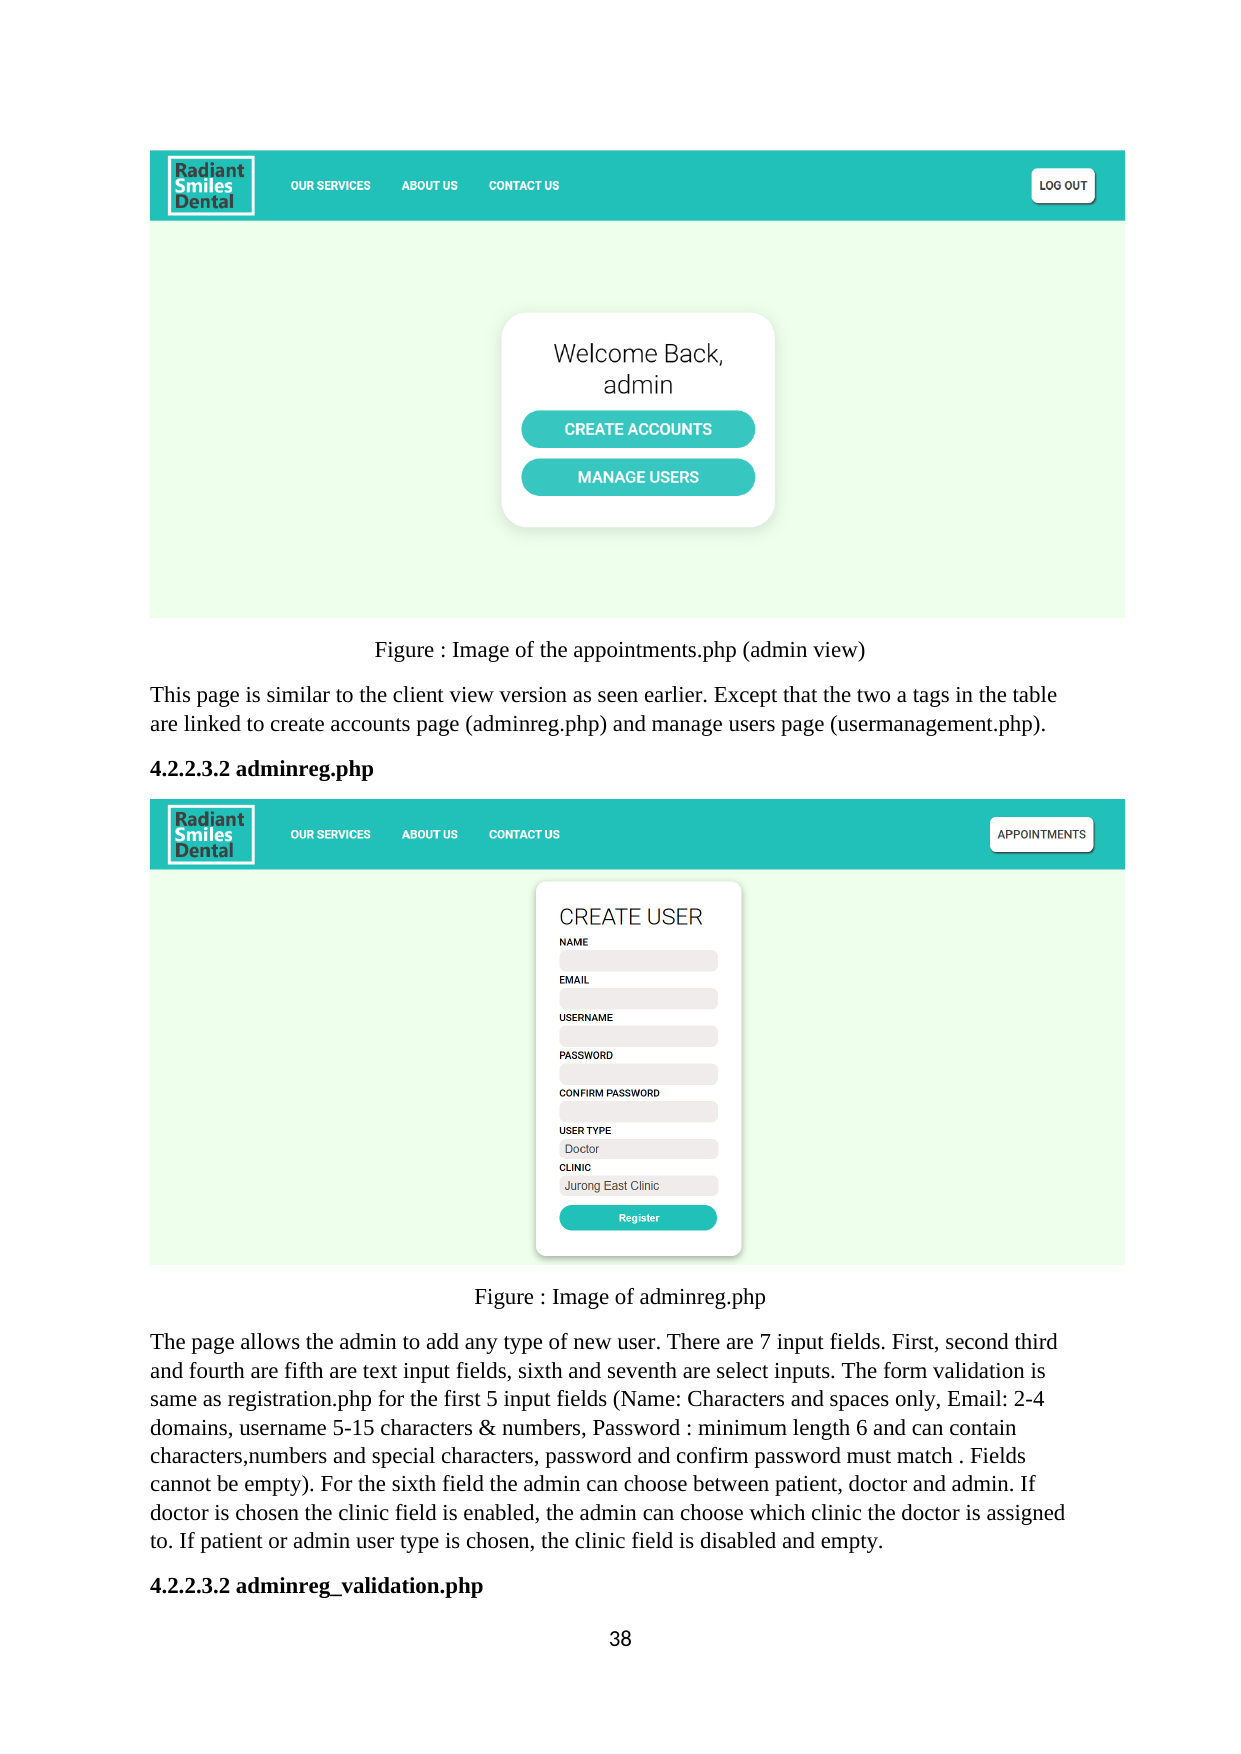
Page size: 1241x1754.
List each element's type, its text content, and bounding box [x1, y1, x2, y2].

picture [150, 150, 1125, 618]
text This page is similar to the client view version as seen earlier. Except that the two a tags in the table are linked to create accounts page (adminreg.php) and manage users page (usermanagement.php). [150, 681, 1090, 736]
text Figure : Image of the appointments.php (admin view) [150, 636, 1090, 662]
picture [150, 799, 1125, 1265]
text 4.2.2.3.2 adminreg_validation.php [150, 1572, 1090, 1599]
text Figure : Image of adminreg.php [150, 1283, 1090, 1309]
text 4.2.2.3.2 adminreg.php [150, 755, 1090, 781]
text The page allows the admin to add any type of new user. There are 7 input fields. First, second third and fourth are fifth are text input fields, sixth and seventh are select inputs. The form validation is same as registration.php for the first 5 input fields (Name: Characters and spaces only, Email: 2-4 domains, username 5-15 characters & numbers, Password : minimum length 6 and can contain characters,numbers and special characters, password and confirm password must match . Fields cannot be empty). For the sixth field the admin can choose between patient, doctor and admin. If doctor is chosen the clinic field is enabled, the admin can choose which clinic the doctor is assigned to. If patient or admin user type is chosen, the clinic field is disabled and empty. [150, 1328, 1090, 1554]
